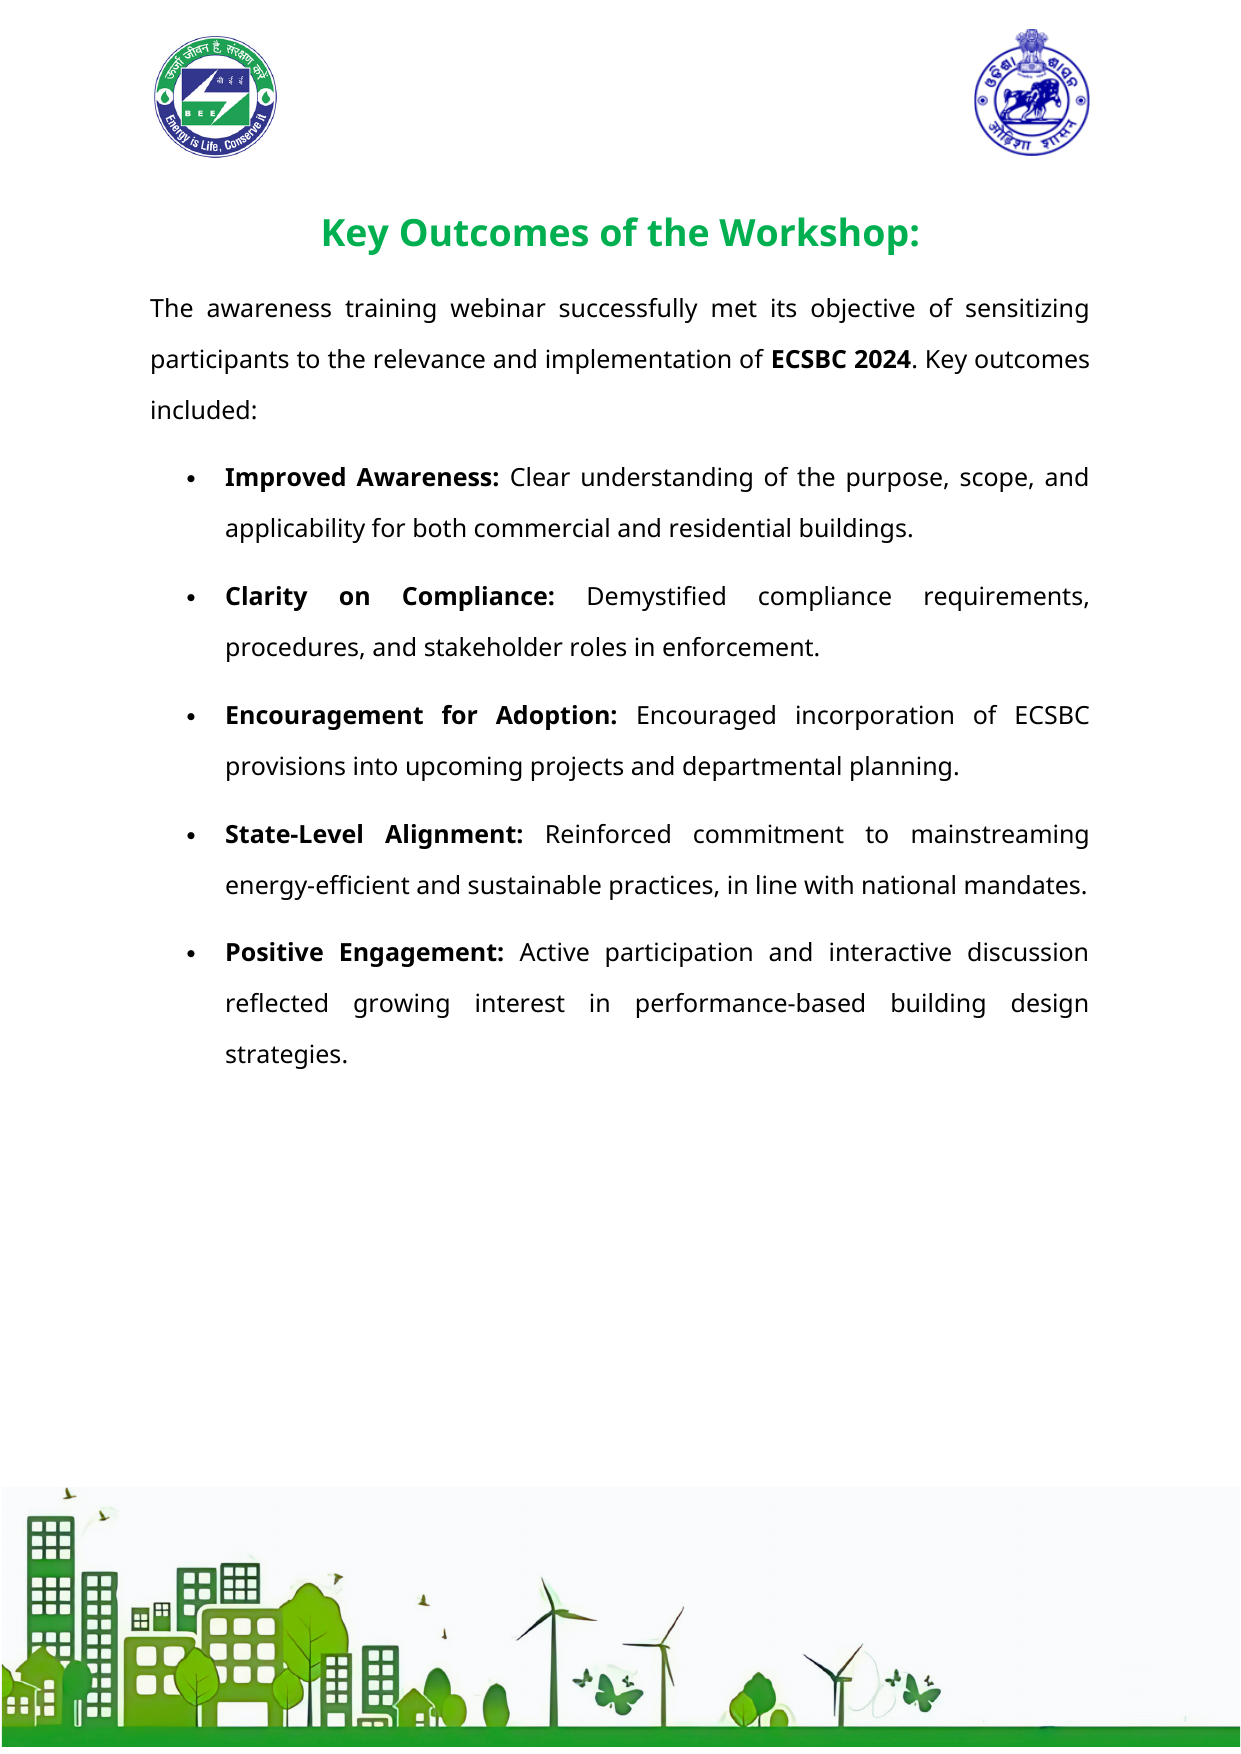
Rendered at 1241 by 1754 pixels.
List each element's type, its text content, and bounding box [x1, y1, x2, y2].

picture [974, 29, 1090, 156]
list Improved Awareness: Clear understanding of the purpose, scope, and applicability for both commercial and residential buildings. [187, 460, 1090, 545]
text The awareness training webinar successfully met its objective of sensitizing participants to the relevance and implementation of ECSBC 2024. Key outcomes included: [150, 290, 1090, 426]
list Encouragement for Adoption: Encouraged incorporation of ECSBC provisions into upcoming projects and departmental planning. [187, 698, 1090, 783]
list Positive Engagement: Active participation and interactive discussion reflected growing interest in performance-based building design strategies. [187, 935, 1090, 1071]
picture [1, 1487, 1241, 1747]
list State-Level Alignment: Reinforced commitment to mainstreaming energy-efficient and sustainable practices, in line with national mandates. [187, 816, 1090, 901]
list Clarity on Compliance: Demystified compliance requirements, procedures, and stakeholder roles in enforcement. [187, 579, 1090, 664]
subtitle Key Outcomes of the Workshop: [150, 207, 1090, 258]
picture [150, 32, 280, 161]
